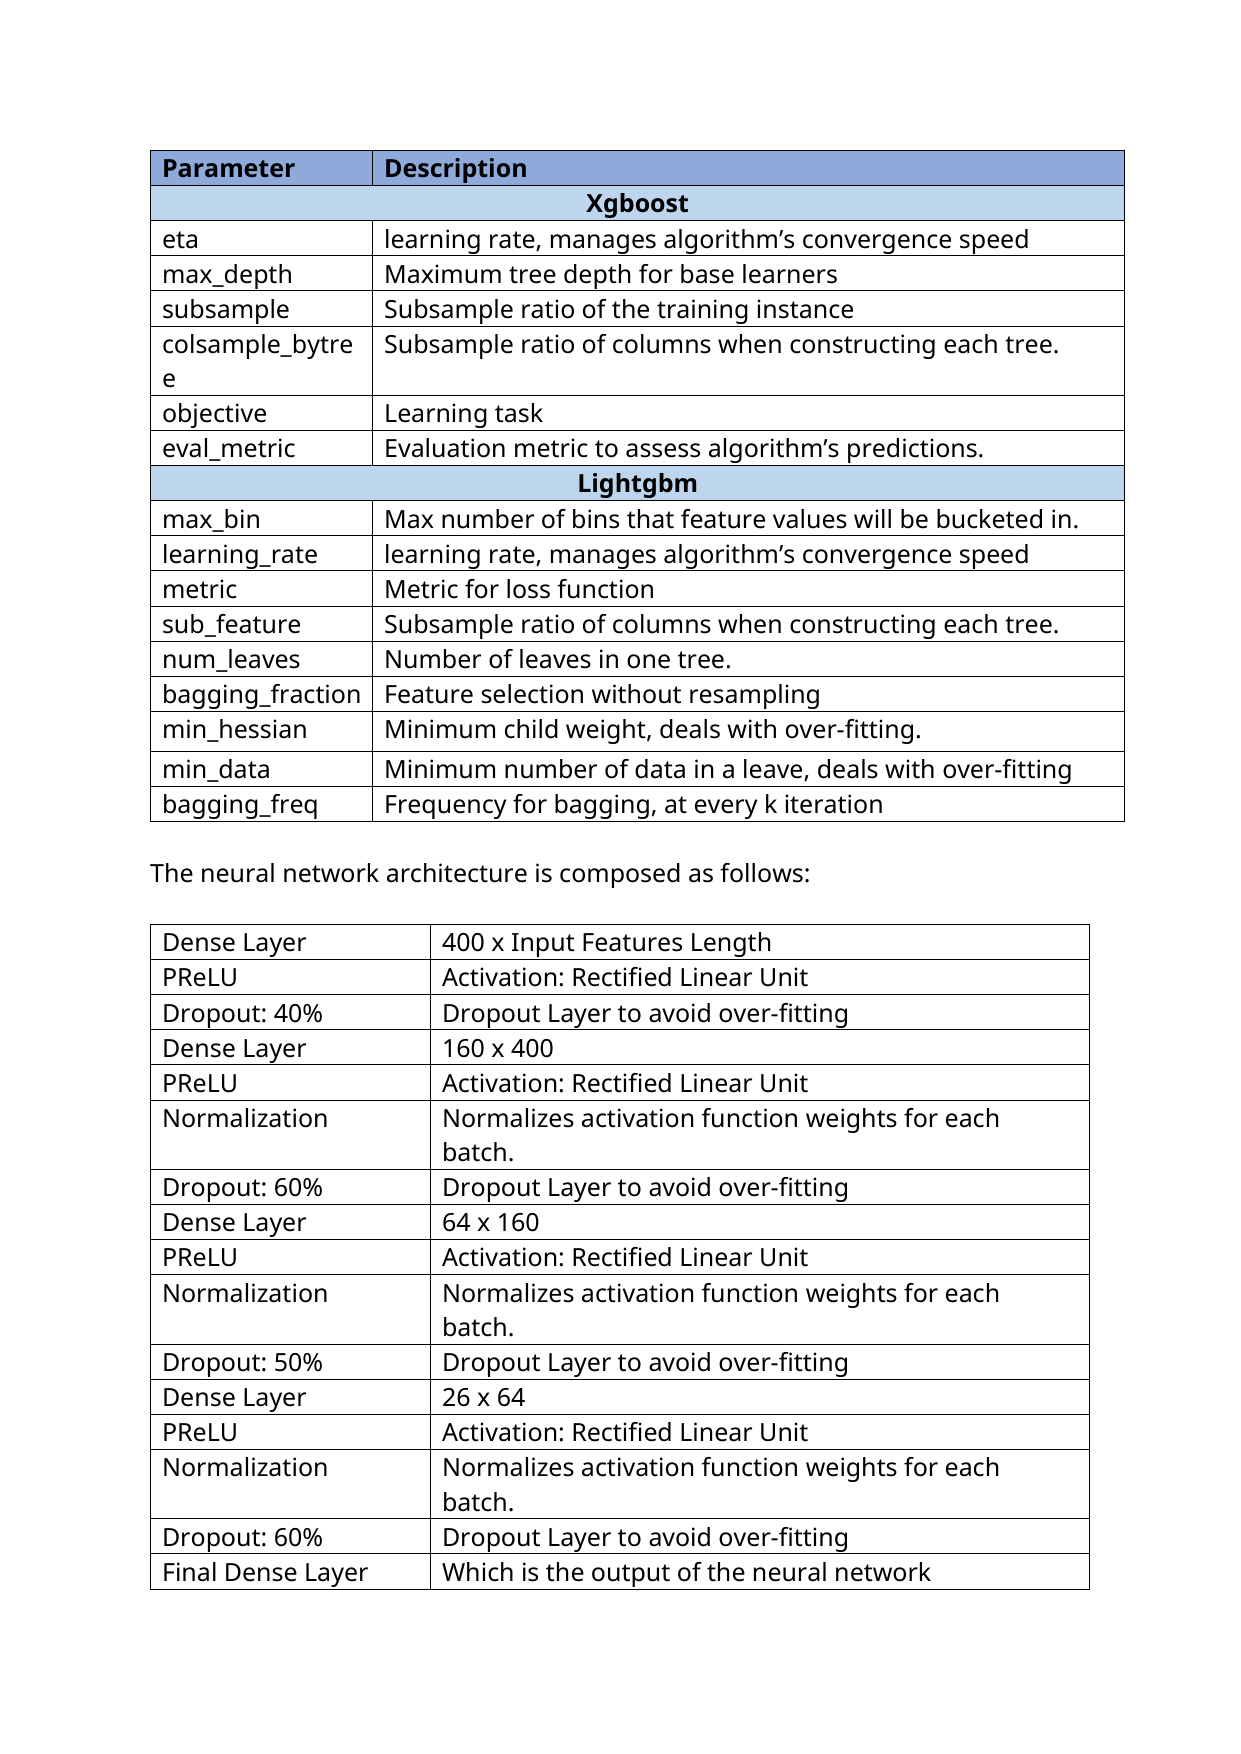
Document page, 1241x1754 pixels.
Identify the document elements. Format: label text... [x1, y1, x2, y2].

table_cell max_bin [151, 501, 372, 535]
table_cell learning_rate [151, 536, 372, 570]
table_cell Xgboost [151, 186, 1124, 220]
table_header Dense Layer [151, 925, 430, 959]
table_cell Subsample ratio of the training instance [373, 291, 1124, 326]
table_cell 160 x 400 [431, 1030, 1089, 1064]
table_cell PReLU [151, 960, 430, 994]
table_cell Dropout: 50% [151, 1345, 430, 1379]
table_cell PReLU [151, 1240, 430, 1274]
table_cell Normalization [151, 1450, 430, 1518]
table_cell min_data [151, 752, 372, 786]
table_cell Feature selection without resampling [373, 677, 1124, 711]
table_cell Activation: Rectified Linear Unit [431, 1240, 1089, 1274]
table_cell Learning task [373, 396, 1124, 430]
table_cell bagging_freq [151, 787, 372, 821]
table_cell learning rate, manages algorithm’s convergence speed [373, 536, 1124, 570]
table_cell Activation: Rectified Linear Unit [431, 1415, 1089, 1449]
table_cell Number of leaves in one tree. [373, 642, 1124, 676]
table_cell learning rate, manages algorithm’s convergence speed [373, 221, 1124, 255]
table_cell Dense Layer [151, 1205, 430, 1239]
table_cell Dropout Layer to avoid over-fitting [431, 1170, 1089, 1204]
table_cell Dropout: 60% [151, 1519, 430, 1553]
table_cell Maximum tree depth for base learners [373, 256, 1124, 290]
table_cell Dropout Layer to avoid over-fitting [431, 1519, 1089, 1553]
table_cell Normalization [151, 1101, 430, 1169]
table_cell Subsample ratio of columns when constructing each tree. [373, 327, 1124, 395]
table_cell 64 x 160 [431, 1205, 1089, 1239]
table_cell Metric for loss function [373, 571, 1124, 606]
table_cell Max number of bins that feature values will be bucketed in. [373, 501, 1124, 535]
table_cell Minimum child weight, deals with over-fitting. [373, 712, 1124, 751]
table_cell max_depth [151, 256, 372, 290]
table_cell eta [151, 221, 372, 255]
table_cell Normalizes activation function weights for each batch. [431, 1450, 1089, 1518]
table_cell Dropout: 60% [151, 1170, 430, 1204]
table_cell bagging_fraction [151, 677, 372, 711]
table_cell eval_metric [151, 431, 372, 465]
table_cell Dense Layer [151, 1380, 430, 1414]
table_cell Normalizes activation function weights for each batch. [431, 1101, 1089, 1169]
table_cell Dense Layer [151, 1030, 430, 1064]
table_cell Subsample ratio of columns when constructing each tree. [373, 607, 1124, 641]
table_cell num_leaves [151, 642, 372, 676]
table_cell sub_feature [151, 607, 372, 641]
table_header Parameter [151, 151, 372, 185]
table_cell metric [151, 571, 372, 606]
table_cell colsample_bytree [151, 327, 372, 395]
table_cell Minimum number of data in a leave, deals with over-fitting [373, 752, 1124, 786]
table_cell Dropout Layer to avoid over-fitting [431, 1345, 1089, 1379]
table_cell 26 x 64 [431, 1380, 1089, 1414]
table_cell Frequency for bagging, at every k iteration [373, 787, 1124, 821]
table_cell min_hessian [151, 712, 372, 751]
table_cell Which is the output of the neural network [431, 1554, 1089, 1588]
table_cell Final Dense Layer [151, 1554, 430, 1588]
table_cell Normalizes activation function weights for each batch. [431, 1275, 1089, 1343]
table_cell Evaluation metric to assess algorithm’s predictions. [373, 431, 1124, 465]
table_cell Dropout Layer to avoid over-fitting [431, 995, 1089, 1029]
table_cell PReLU [151, 1415, 430, 1449]
table_cell Dropout: 40% [151, 995, 430, 1029]
table_cell Normalization [151, 1275, 430, 1343]
table_header 400 x Input Features Length [431, 925, 1089, 959]
table_cell objective [151, 396, 372, 430]
text The neural network architecture is composed as follows: [150, 856, 1090, 890]
table_header Description [373, 151, 1124, 185]
table_cell subsample [151, 291, 372, 326]
table_cell Activation: Rectified Linear Unit [431, 960, 1089, 994]
table_cell Lightgbm [151, 466, 1124, 500]
table_cell Activation: Rectified Linear Unit [431, 1065, 1089, 1099]
table_cell PReLU [151, 1065, 430, 1099]
